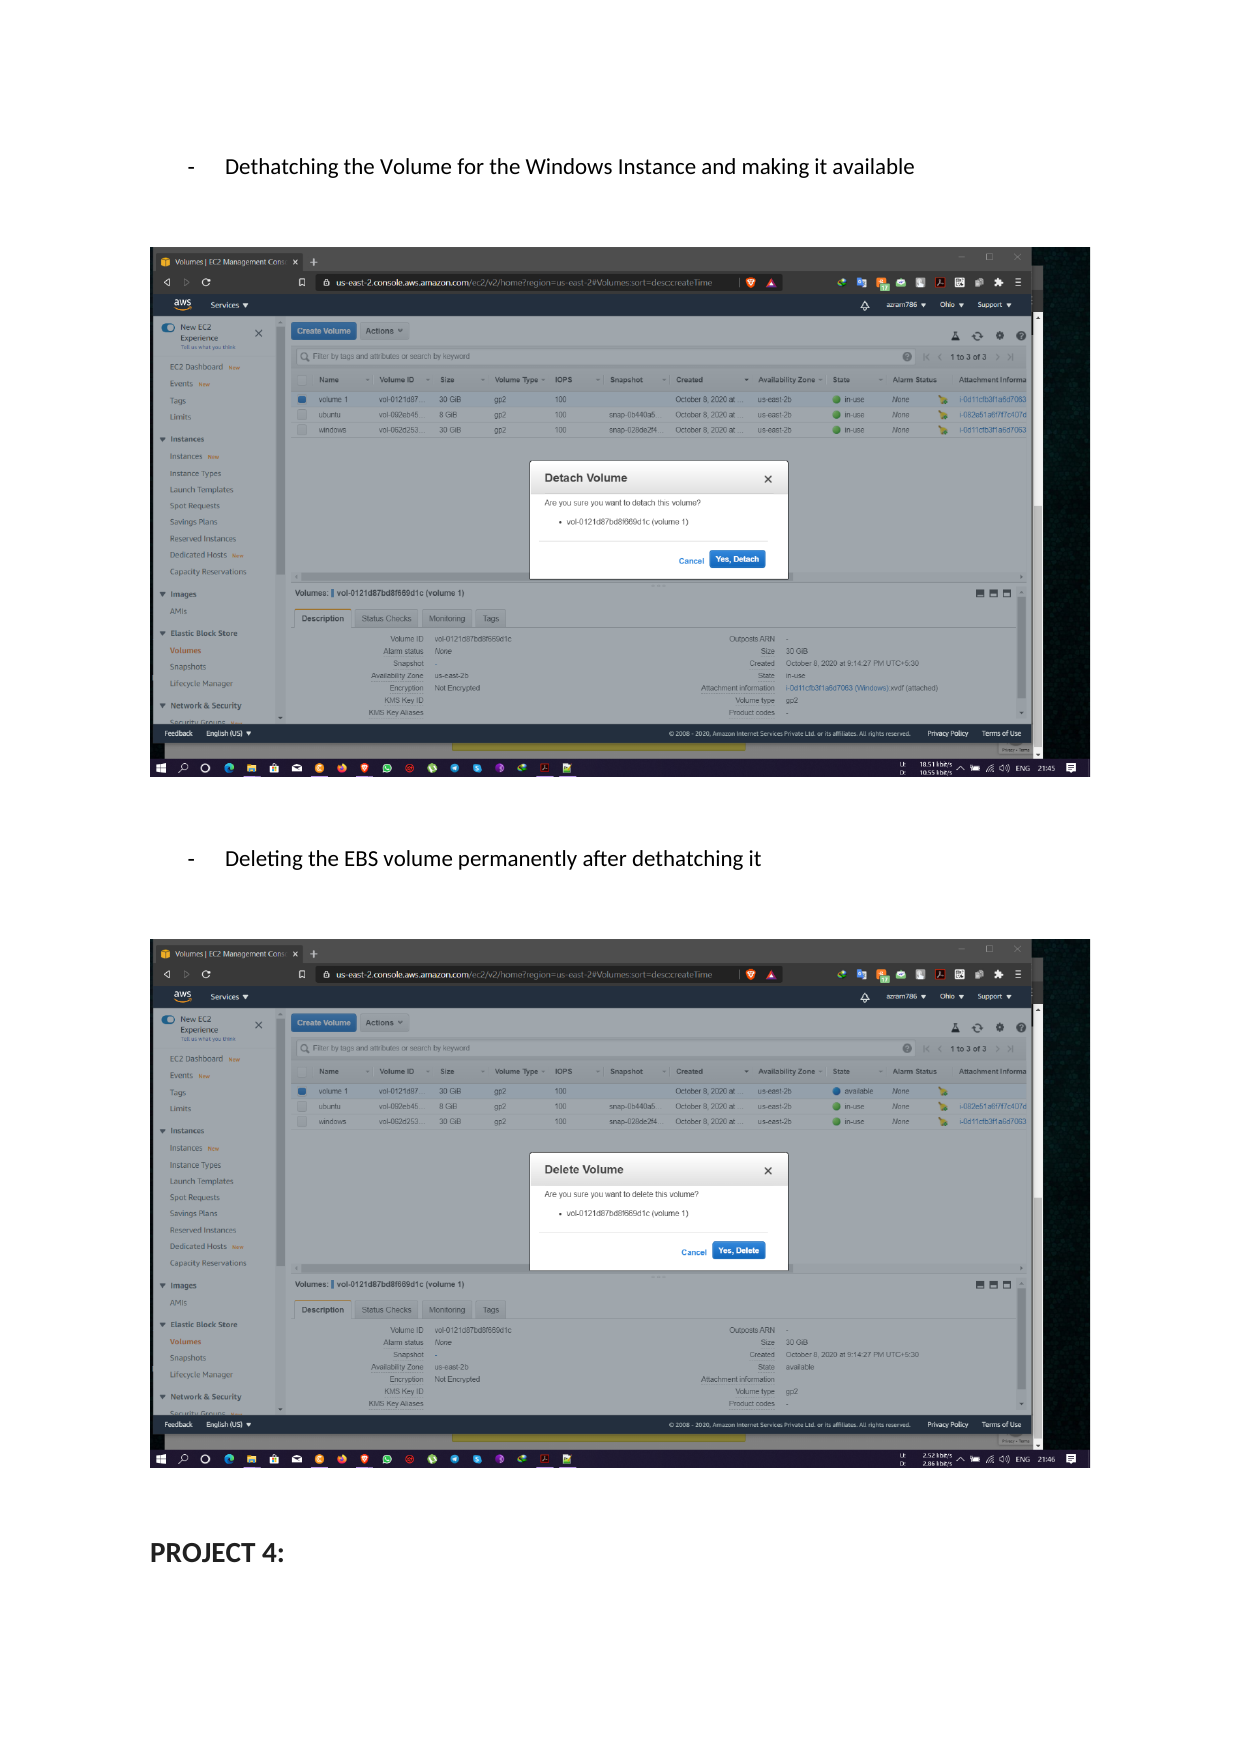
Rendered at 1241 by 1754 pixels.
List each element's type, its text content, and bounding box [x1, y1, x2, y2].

list Dethatching the Volume for the Windows Instance and making it available [187, 150, 1090, 181]
text PROJECT 4: [150, 1534, 1090, 1569]
picture [150, 247, 1091, 777]
picture [150, 939, 1091, 1468]
list Deleting the EBS volume permanently after dethatching it [187, 842, 1090, 873]
